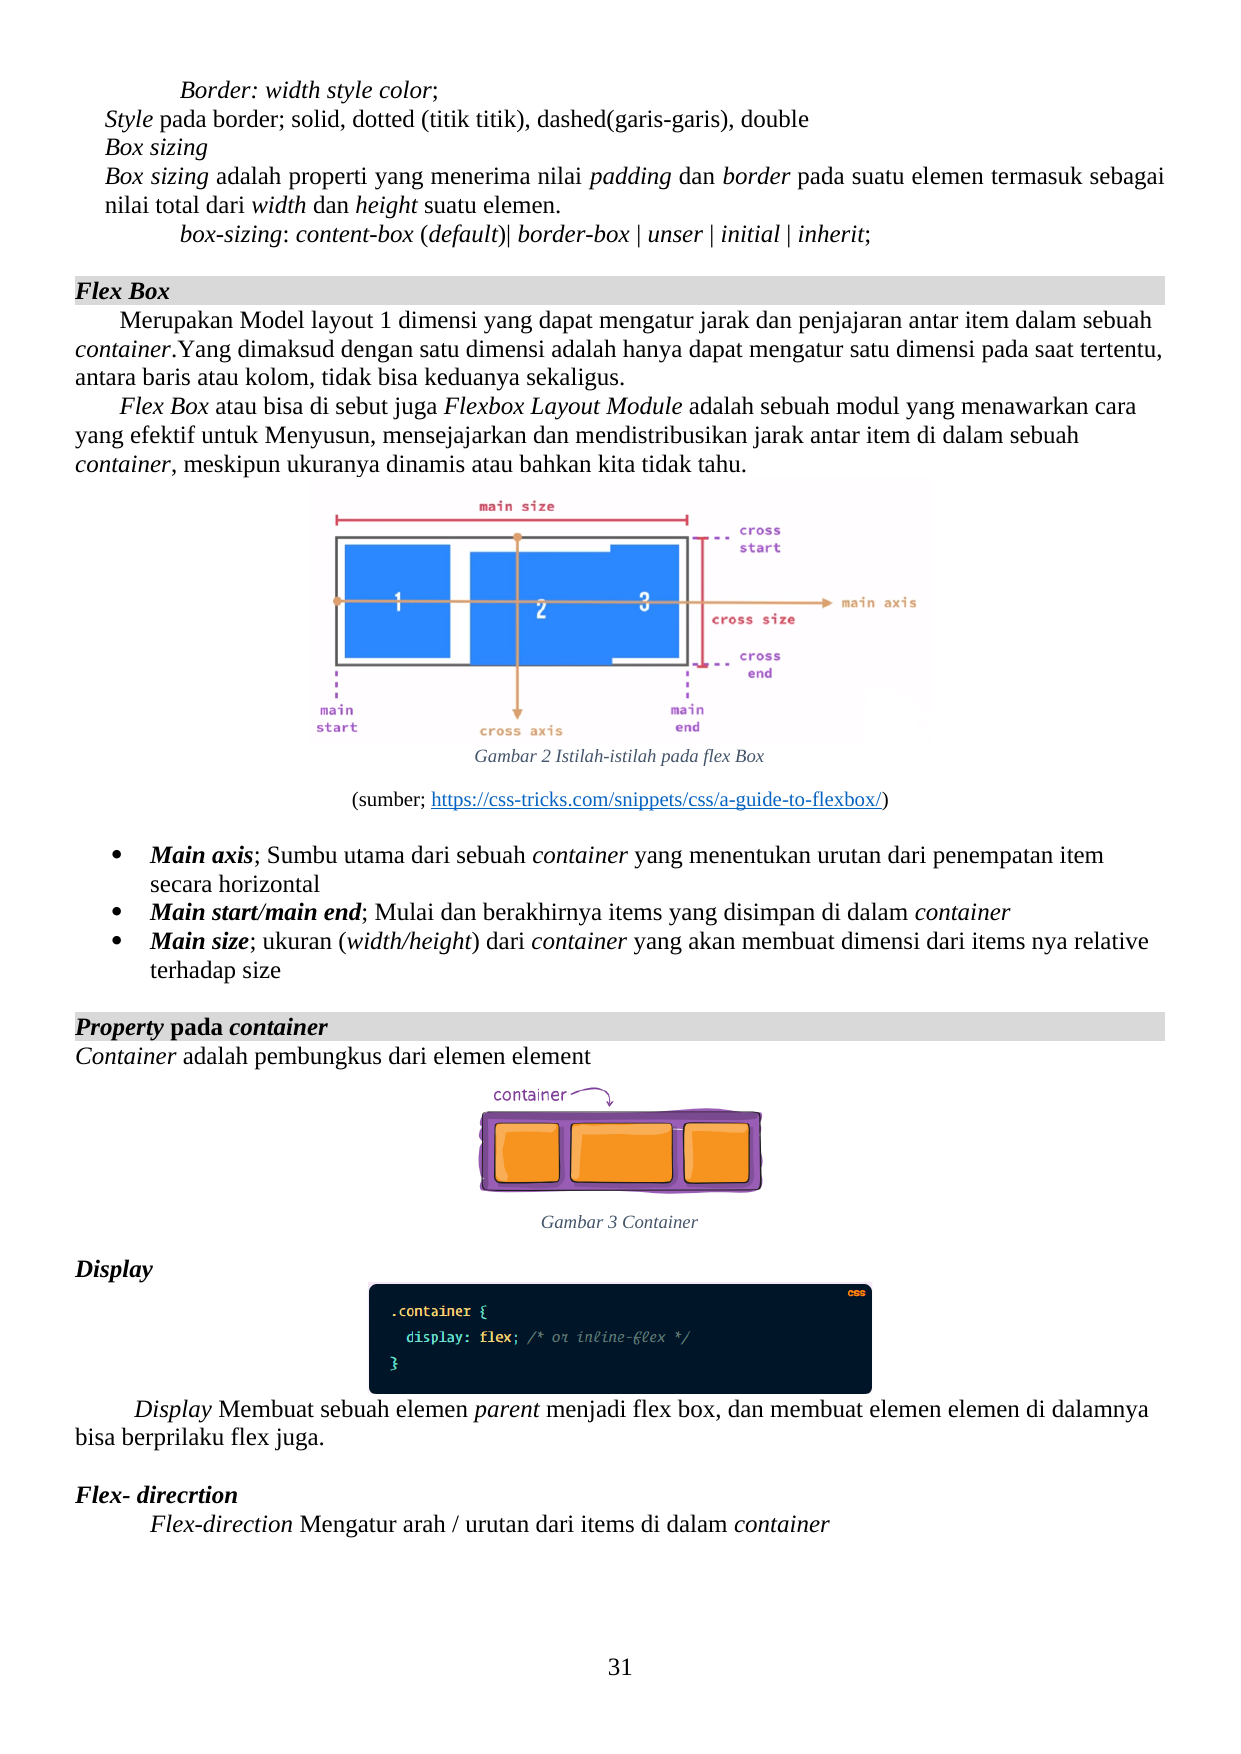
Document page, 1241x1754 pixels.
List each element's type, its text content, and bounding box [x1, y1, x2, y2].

text Flex Box atau bisa di sebut juga Flexbox Layout Module adalah sebuah modul yang menawarkan cara yang efektif untuk Menyusun, mensejajarkan dan mendistribusikan jarak antar item di dalam sebuah container, meskipun ukuranya dinamis atau bahkan kita tidak tahu. [75, 391, 1165, 477]
picture [308, 477, 932, 745]
text Flex-direction Mengatur arah / urutan dari items di dalam container [150, 1509, 1165, 1537]
text Box sizing adalah properti yang menerima nilai padding dan border pada suatu elemen termasuk sebagai nilai total dari width dan height suatu elemen. [104, 161, 1165, 219]
text (sumber; https://css-tricks.com/snippets/css/a-guide-to-flexbox/) [75, 787, 1165, 811]
text Flex Box [75, 276, 1165, 305]
text box-sizing: content-box (default)| border-box | unser | initial | inherit; [104, 219, 1165, 247]
text Gambar 3 Container [75, 1211, 1165, 1233]
text Border: width style color; [104, 75, 1165, 104]
picture [367, 1282, 873, 1394]
text Container adalah pembungkus dari elemen element [75, 1041, 1165, 1070]
text Box sizing [104, 132, 1165, 161]
text Display Membuat sebuah elemen parent menjadi flex box, dan membuat elemen elemen di dalamnya bisa berprilaku flex juga. [75, 1394, 1165, 1451]
text Property pada container [75, 1012, 1165, 1041]
list Main size; ukuran (width/height) dari container yang akan membuat dimensi dari items nya relative terhadap size [112, 926, 1165, 984]
picture [457, 1070, 783, 1212]
text Gambar 2 Istilah-istilah pada flex Box [75, 745, 1165, 766]
list Main axis; Sumbu utama dari sebuah container yang menentukan urutan dari penempatan item secara horizontal [112, 840, 1165, 897]
text Flex- direcrtion [75, 1480, 1165, 1509]
list Main start/main end; Mulai dan berakhirnya items yang disimpan di dalam container [112, 897, 1165, 926]
text Merupakan Model layout 1 dimensi yang dapat mengatur jarak dan penjajaran antar item dalam sebuah container.Yang dimaksud dengan satu dimensi adalah hanya dapat mengatur satu dimensi pada saat tertentu, antara baris atau kolom, tidak bisa keduanya sekaligus. [75, 305, 1165, 391]
text Display [75, 1254, 1165, 1283]
text Style pada border; solid, dotted (titik titik), dashed(garis-garis), double [104, 104, 1165, 132]
